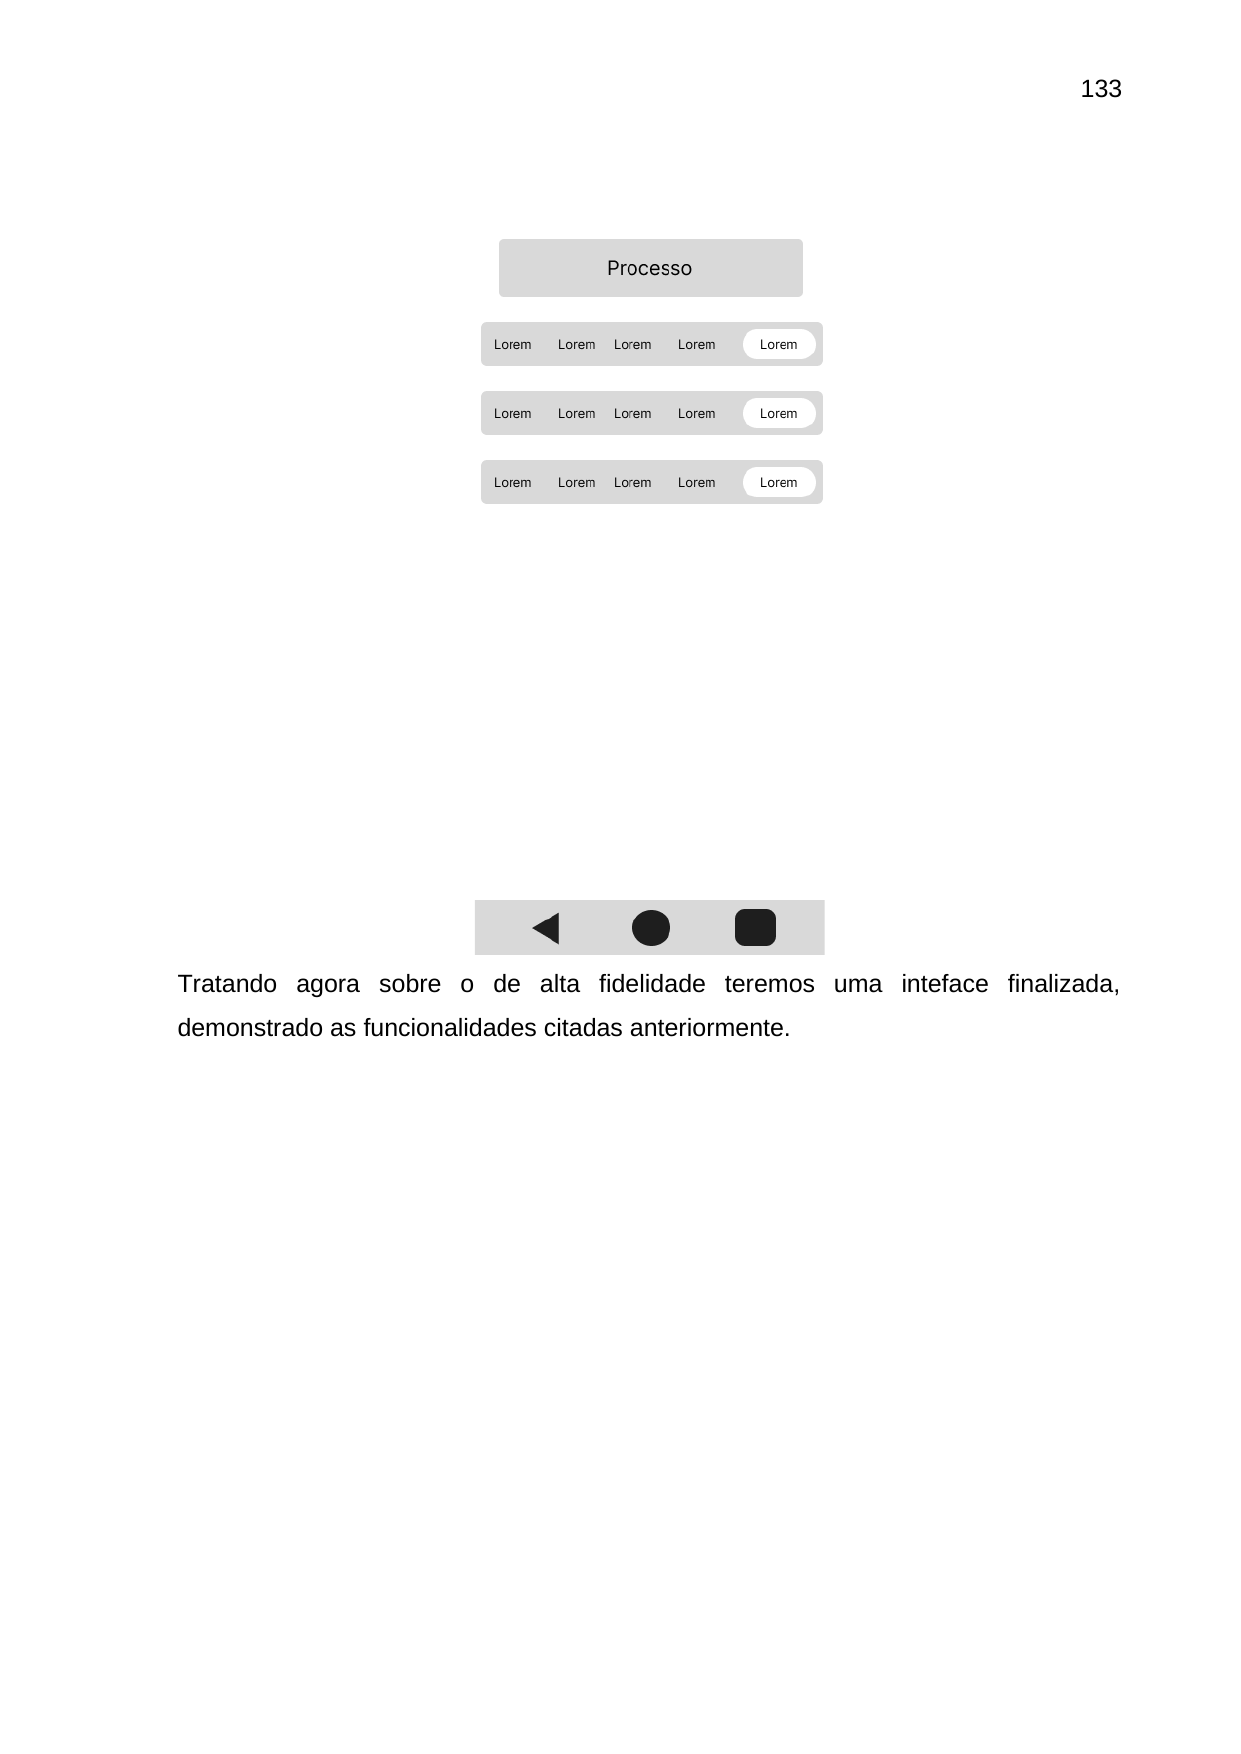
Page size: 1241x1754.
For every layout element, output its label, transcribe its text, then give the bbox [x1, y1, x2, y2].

picture [474, 177, 825, 955]
text Tratando agora sobre o de alta fidelidade teremos uma inteface finalizada, demonstrado as funcionalidades citadas anteriormente. [177, 969, 1122, 1041]
